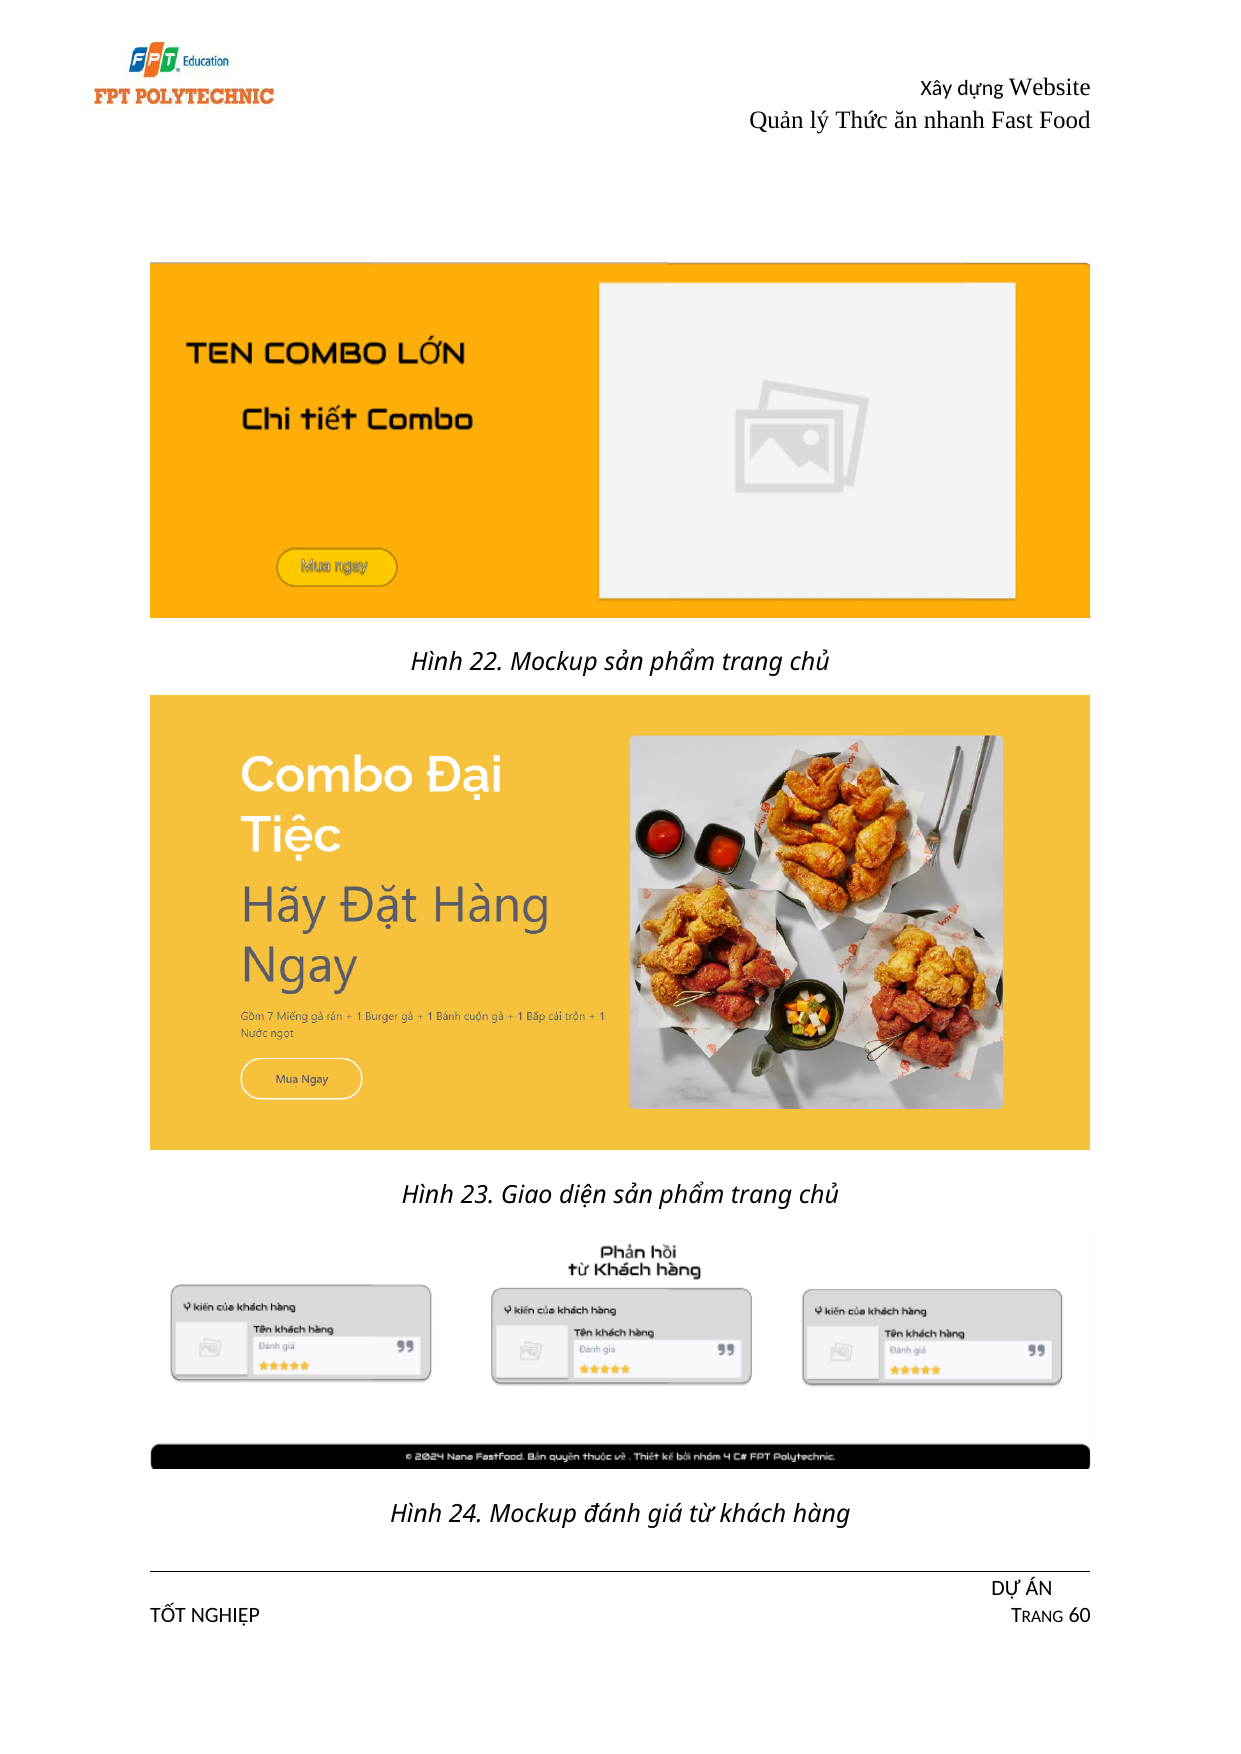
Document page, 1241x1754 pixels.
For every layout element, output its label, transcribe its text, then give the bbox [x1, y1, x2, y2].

text Hình 23. Giao diện sản phẩm trang chủ [150, 1177, 1090, 1211]
text Hình 24. Mockup đánh giá từ khách hàng [150, 1495, 1090, 1529]
picture [150, 695, 1091, 1151]
picture [150, 262, 1091, 618]
picture [150, 1228, 1091, 1469]
picture [65, 30, 303, 119]
text Hình 22. Mockup sản phẩm trang chủ [150, 644, 1090, 678]
